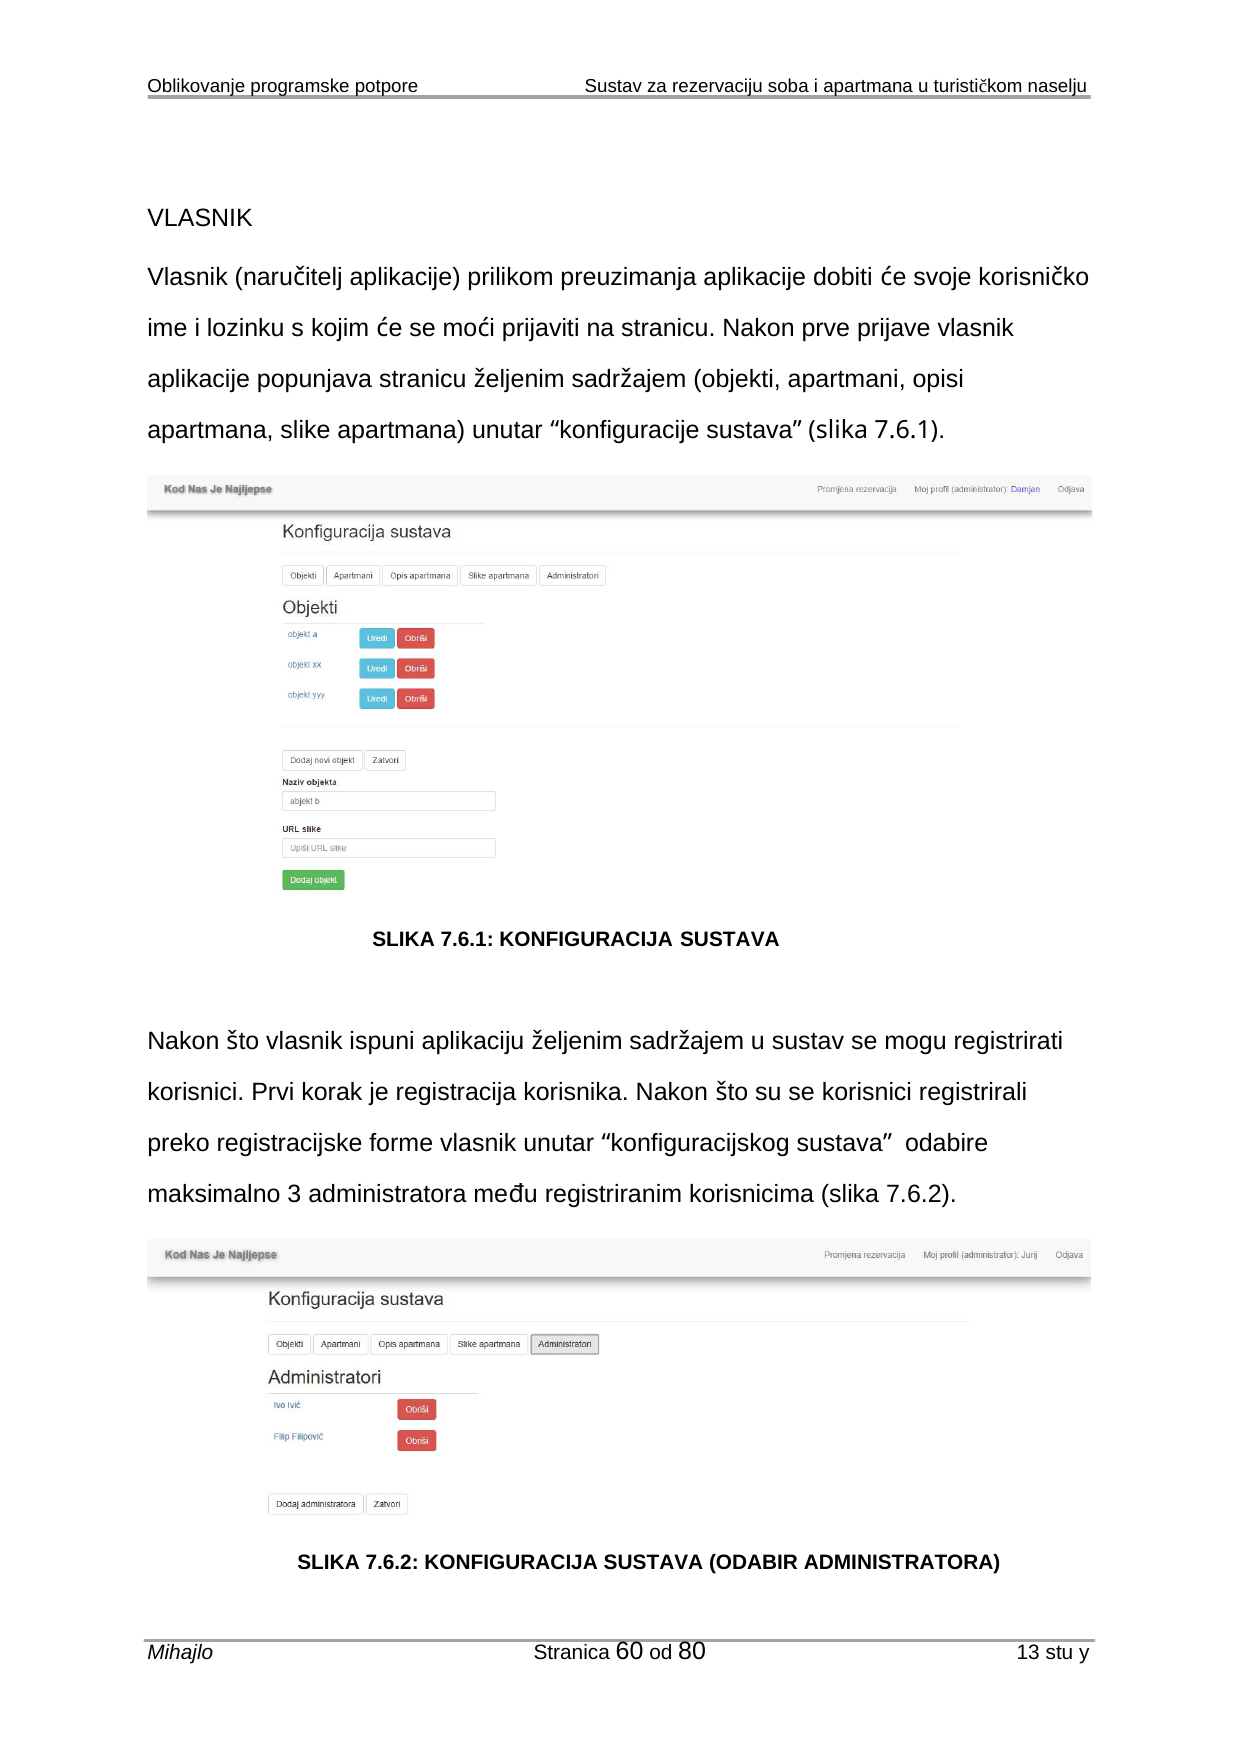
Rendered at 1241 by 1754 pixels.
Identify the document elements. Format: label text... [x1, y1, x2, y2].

picture [147, 1239, 1092, 1523]
picture [147, 475, 1093, 900]
text Slika 7.6.1: Konfiguracija sustava [297, 926, 1093, 950]
text Vlasnik (naručitelj aplikacije) prilikom preuzimanja aplikacije dobiti će svoje korisničko ime i lozinku s kojim će se moći prijaviti na stranicu. Nakon prve prijave vlasnik aplikacije popunjava stranicu željenim sadržajem (objekti, apartmani, opisi apartmana, slike apartmana) unutar “konfiguracije sustava” (slika 7.6.1). [147, 258, 1093, 445]
picture [147, 95, 1092, 99]
text Nakon što vlasnik ispuni aplikaciju željenim sadržajem u sustav se mogu registrirati korisnici. Prvi korak je registracija korisnika. Nakon što su se korisnici registrirali preko registracijske forme vlasnik unutar “konfiguracijskog sustava” odabire maksimalno 3 administratora među registriranim korisnicima (slika 7.6.2). [147, 977, 1093, 1210]
text Slika 7.6.2: Konfiguracija sustava (odabir administratora) [297, 1549, 1093, 1573]
text VLASNIK [147, 203, 1093, 231]
